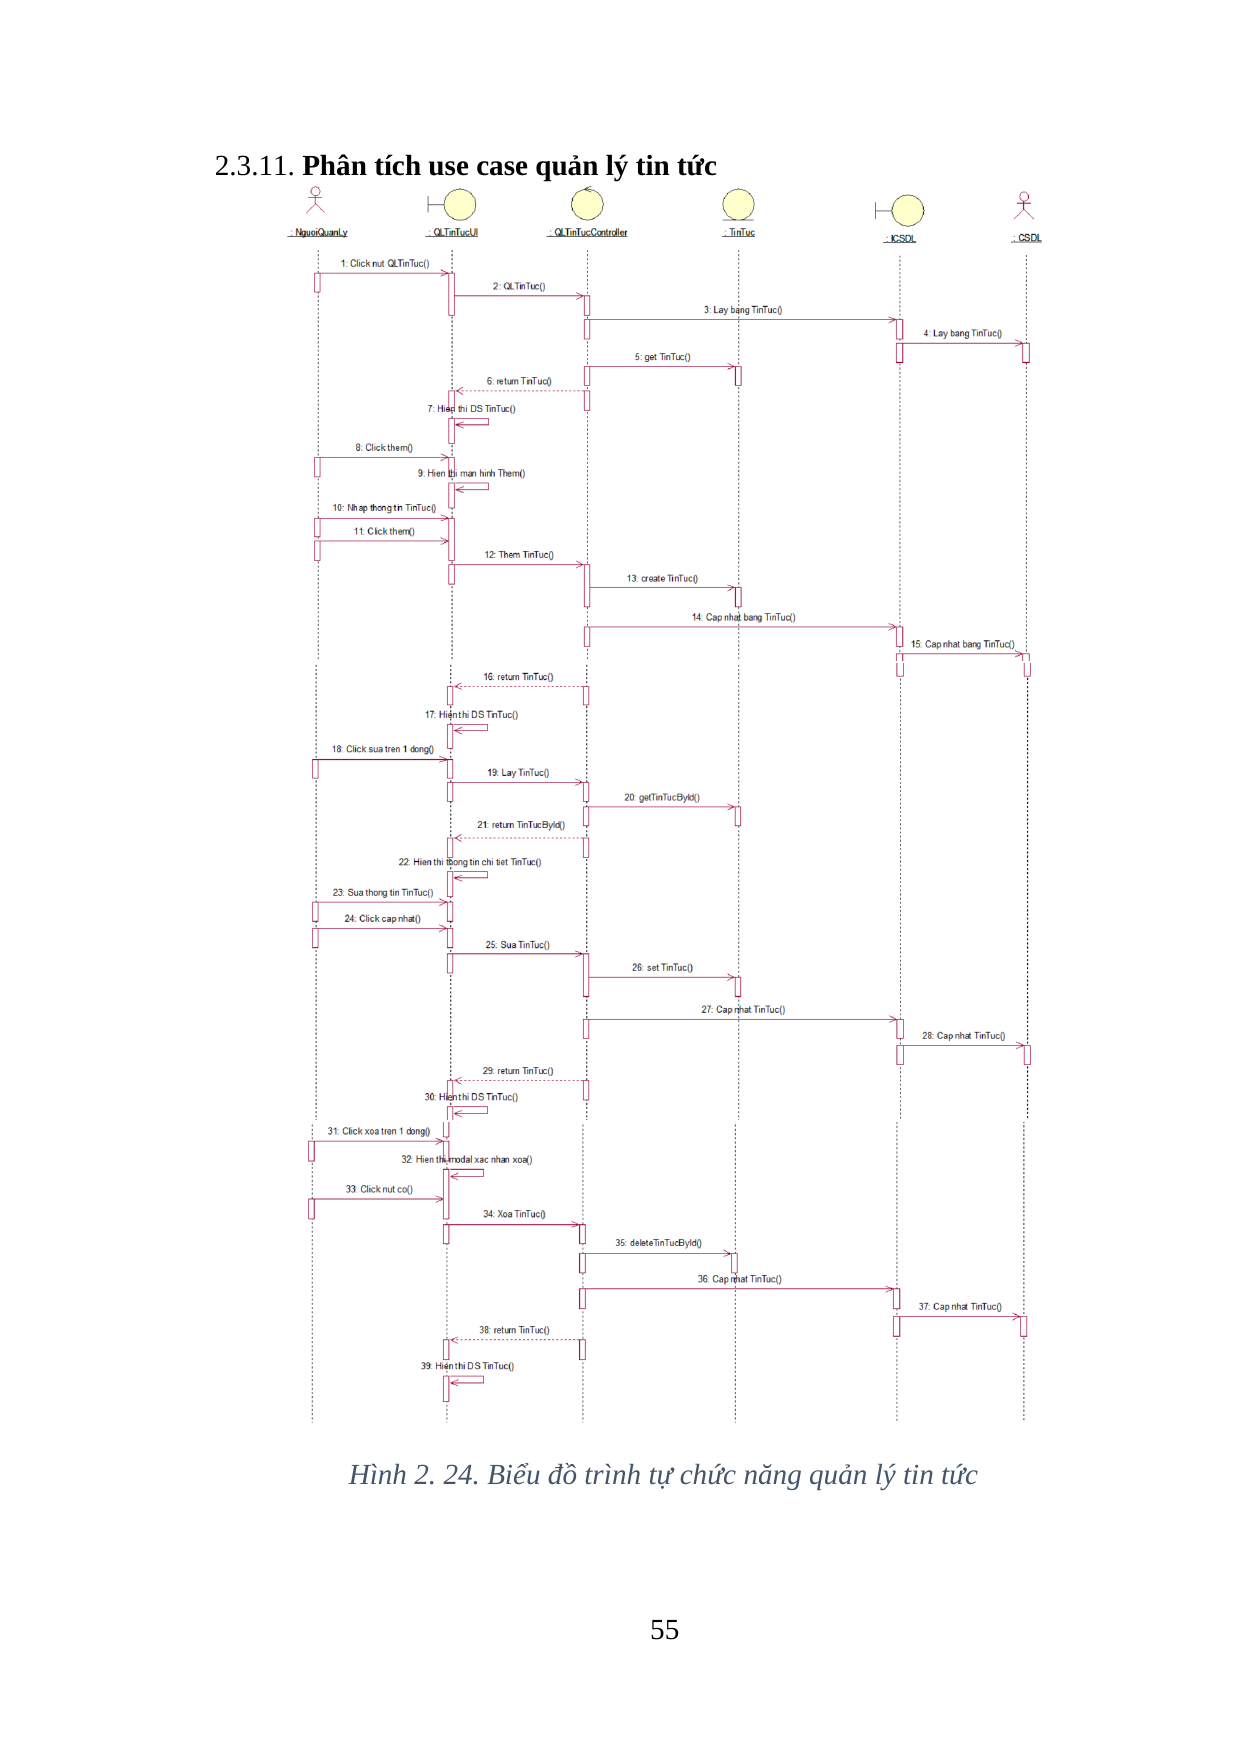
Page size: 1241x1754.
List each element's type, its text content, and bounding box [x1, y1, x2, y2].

text Hình 2. 24. Biểu đồ trình tự chức năng quản lý tin tức [207, 1457, 1122, 1491]
picture [281, 663, 1048, 1120]
subtitle Phân tích use case quản lý tin tức [302, 148, 1122, 181]
picture [279, 1122, 1050, 1439]
picture [285, 183, 1044, 661]
